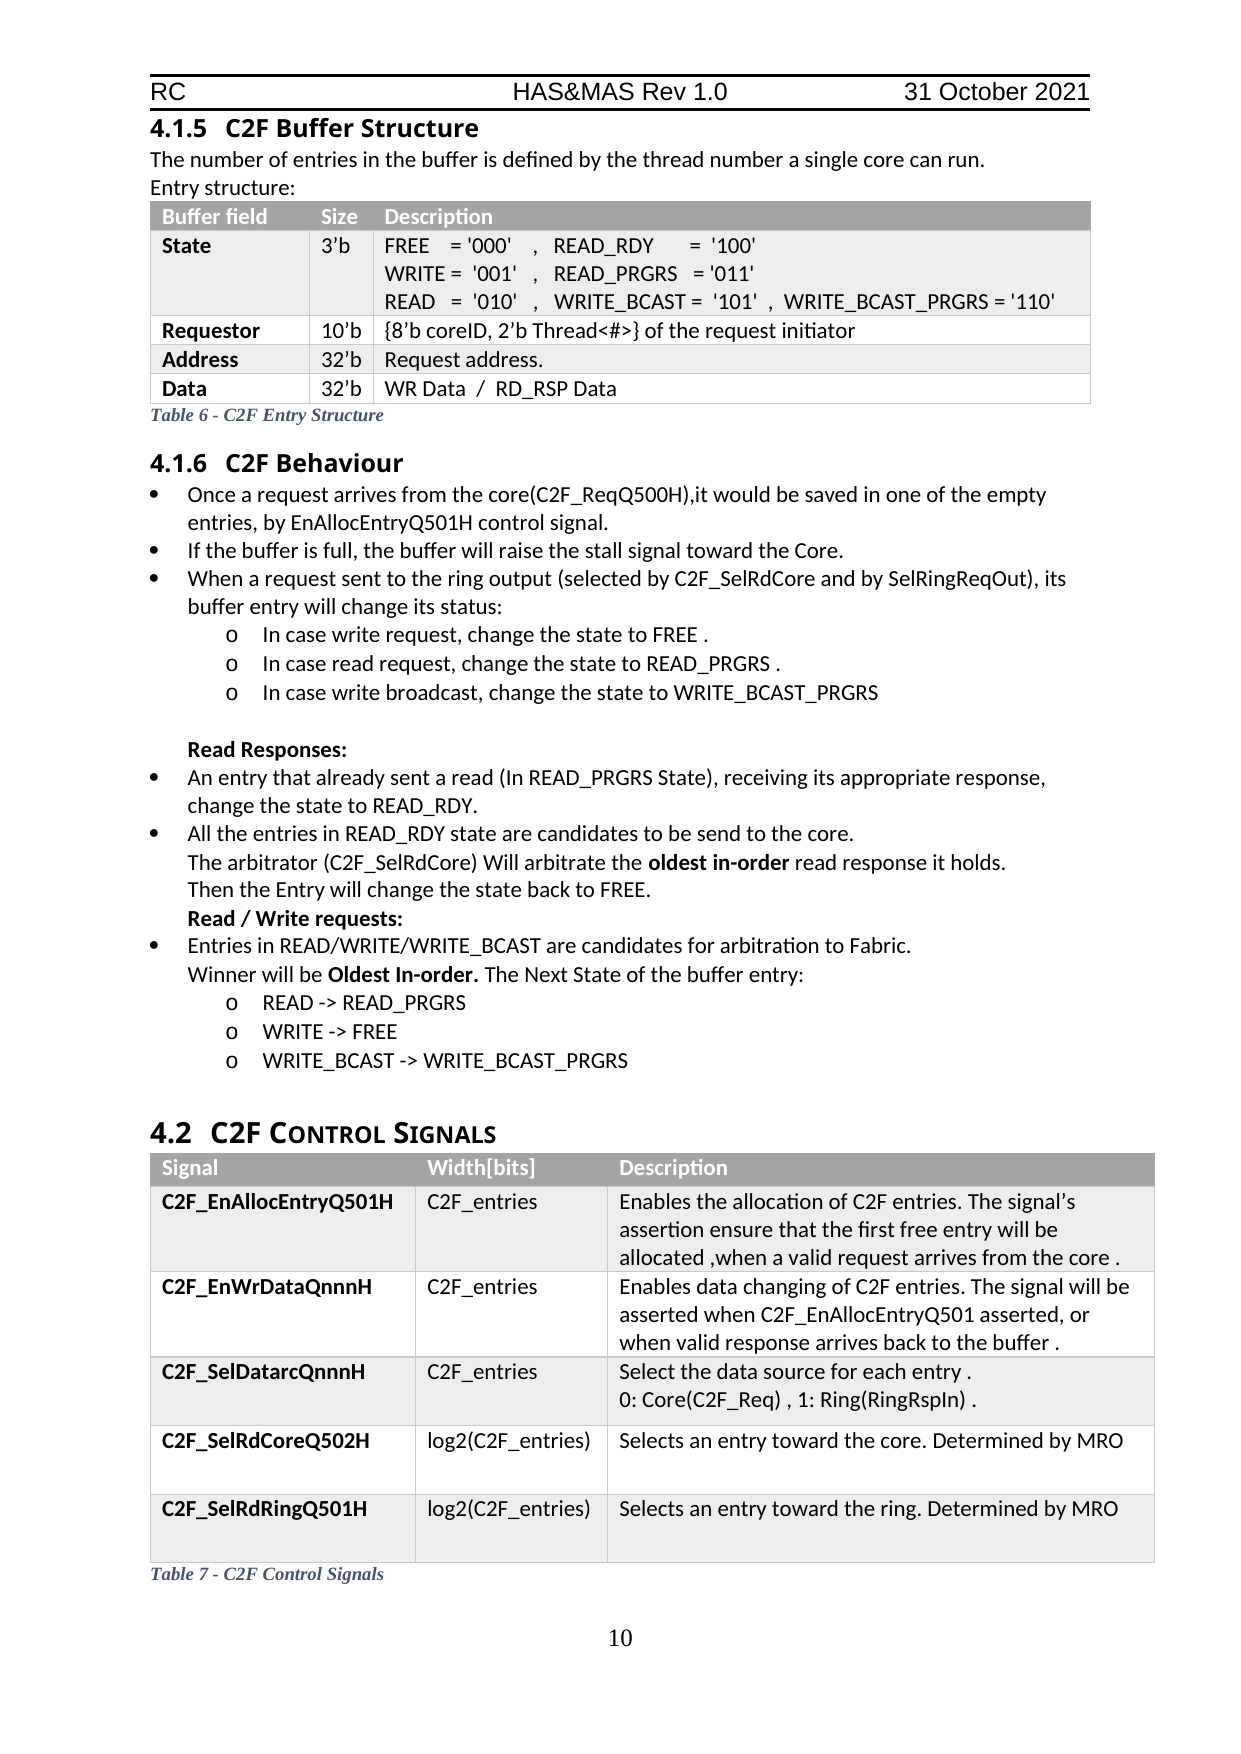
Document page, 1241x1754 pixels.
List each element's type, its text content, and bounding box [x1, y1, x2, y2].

table_cell C2F_SelRdCoreQ502H [151, 1426, 415, 1493]
text The number of entries in the buffer is defined by the thread number a single core can run. Entry structure: [150, 145, 1090, 201]
subtitle C2F Behaviour [150, 446, 1090, 480]
table_cell Data [151, 374, 309, 402]
table_cell Requestor [151, 316, 309, 344]
table_cell C2F_entries [416, 1272, 607, 1356]
table_header Description [374, 202, 1090, 230]
table_cell FREE = '000' , READ_RDY = '100' WRITE = '001' , READ_PRGRS = '011' READ = '010' , WRITE_BCAST = '101' , WRITE_BCAST_PRGRS = '110' [374, 231, 1090, 315]
list All the entries in READ_RDY state are candidates to be send to the core. The arbitrator (C2F_SelRdCore) Will arbitrate the oldest in-order read response it holds. Then the Entry will change the state back to FREE. [150, 819, 1090, 904]
subtitle C2F Control Signals [150, 1113, 1090, 1152]
table_cell WR Data / RD_RSP Data [374, 374, 1090, 402]
table_cell C2F_SelRdRingQ501H [151, 1495, 415, 1562]
table_cell C2F_SelDatarcQnnnH [151, 1358, 415, 1425]
list WRITE -> FREE [225, 1017, 1090, 1046]
table_cell log2(C2F_entries) [416, 1426, 607, 1493]
table_cell Select the data source for each entry . 0: Core(C2F_Req) , 1: Ring(RingRspIn) . [608, 1358, 1154, 1425]
table_cell 32’b [310, 345, 373, 373]
table_cell {8’b coreID, 2’b Thread<#>} of the request initiator [374, 316, 1090, 344]
table_header Width[bits] [416, 1154, 607, 1186]
list In case write request, change the state to FREE . [225, 620, 1090, 649]
table_cell C2F_EnAllocEntryQ501H [151, 1187, 415, 1271]
table_cell log2(C2F_entries) [416, 1495, 607, 1562]
table_cell C2F_entries [416, 1358, 607, 1425]
list READ -> READ_PRGRS [225, 988, 1090, 1017]
table_cell Request address. [374, 345, 1090, 373]
list In case read request, change the state to READ_PRGRS . [225, 649, 1090, 678]
list If the buffer is full, the buffer will raise the stall signal toward the Core. [150, 536, 1090, 564]
text Table 7 - C2F Control Signals [150, 1563, 1090, 1584]
table_cell 10’b [310, 316, 373, 344]
table_header Signal [151, 1154, 415, 1186]
text Read Responses: [187, 736, 1090, 763]
table_header Description [608, 1154, 1154, 1186]
table_cell Address [151, 345, 309, 373]
table_cell Selects an entry toward the ring. Determined by MRO [608, 1495, 1154, 1562]
list When a request sent to the ring output (selected by C2F_SelRdCore and by SelRingReqOut), its buffer entry will change its status: [150, 564, 1090, 620]
table_cell Enables the allocation of C2F entries. The signal’s assertion ensure that the first free entry will be allocated ,when a valid request arrives from the core . [608, 1187, 1154, 1271]
list An entry that already sent a read (In READ_PRGRS State), receiving its appropriate response, change the state to READ_RDY. [150, 763, 1090, 819]
table_cell 32’b [310, 374, 373, 402]
table_header Buffer field [151, 202, 309, 230]
text Read / Write requests: [187, 904, 1090, 932]
table_cell C2F_entries [416, 1187, 607, 1271]
list Entries in READ/WRITE/WRITE_BCAST are candidates for arbitration to Fabric. Winner will be Oldest In-order. The Next State of the buffer entry: [150, 932, 1090, 988]
table_cell 3’b [310, 231, 373, 315]
table_cell Selects an entry toward the core. Determined by MRO [608, 1426, 1154, 1493]
list Once a request arrives from the core(C2F_ReqQ500H),it would be saved in one of the empty entries, by EnAllocEntryQ501H control signal. [150, 480, 1090, 536]
list In case write broadcast, change the state to WRITE_BCAST_PRGRS [225, 678, 1090, 736]
table_cell Enables data changing of C2F entries. The signal will be asserted when C2F_EnAllocEntryQ501 asserted, or when valid response arrives back to the buffer . [608, 1272, 1154, 1356]
subtitle C2F Buffer Structure [150, 111, 1090, 145]
table_cell State [151, 231, 309, 315]
list WRITE_BCAST -> WRITE_BCAST_PRGRS [225, 1046, 1090, 1075]
table_header Size [310, 202, 373, 230]
text Table 6 - C2F Entry Structure [150, 404, 1090, 425]
table_cell C2F_EnWrDataQnnnH [151, 1272, 415, 1356]
